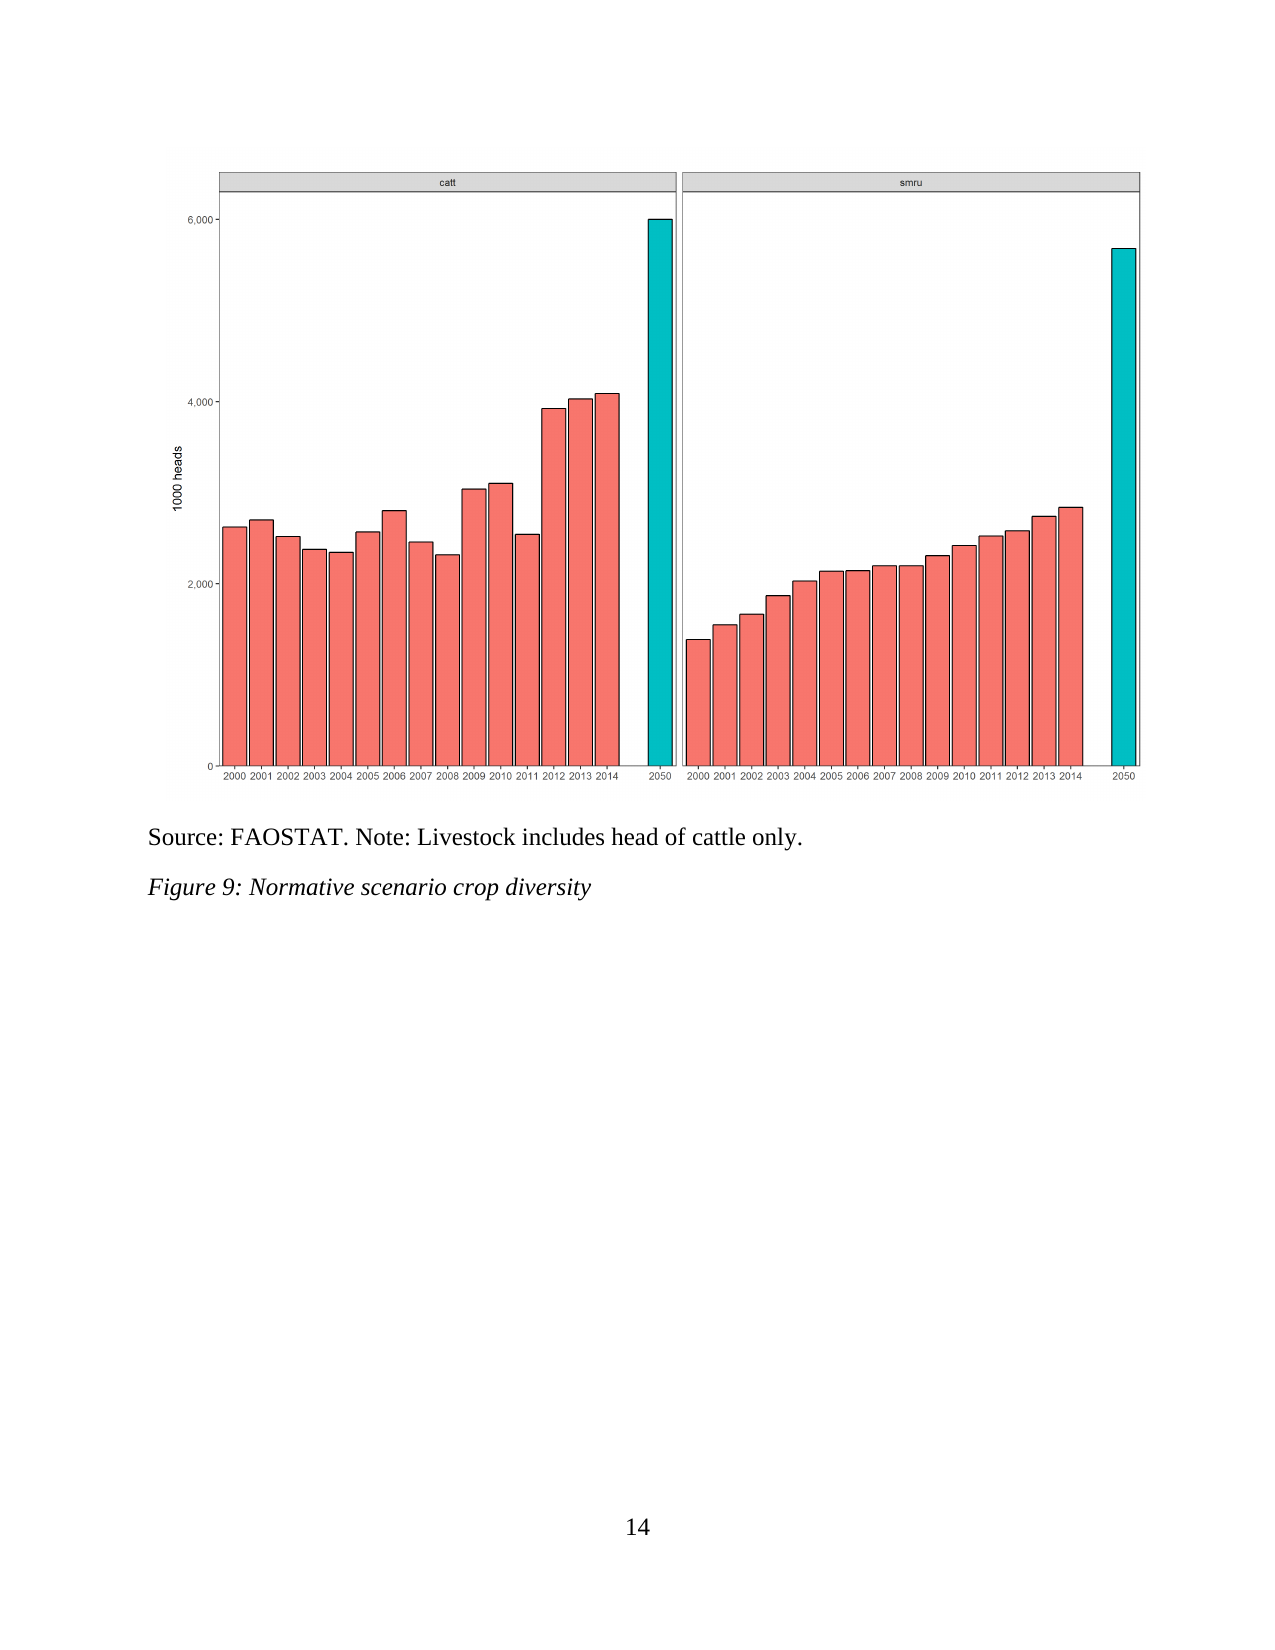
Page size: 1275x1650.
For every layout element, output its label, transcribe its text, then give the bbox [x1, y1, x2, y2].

text Source: FAOSTAT. Note: Livestock includes head of cattle only. [148, 822, 1127, 851]
picture [166, 147, 1146, 801]
text Figure 9: Normative scenario crop diversity [148, 872, 1127, 901]
